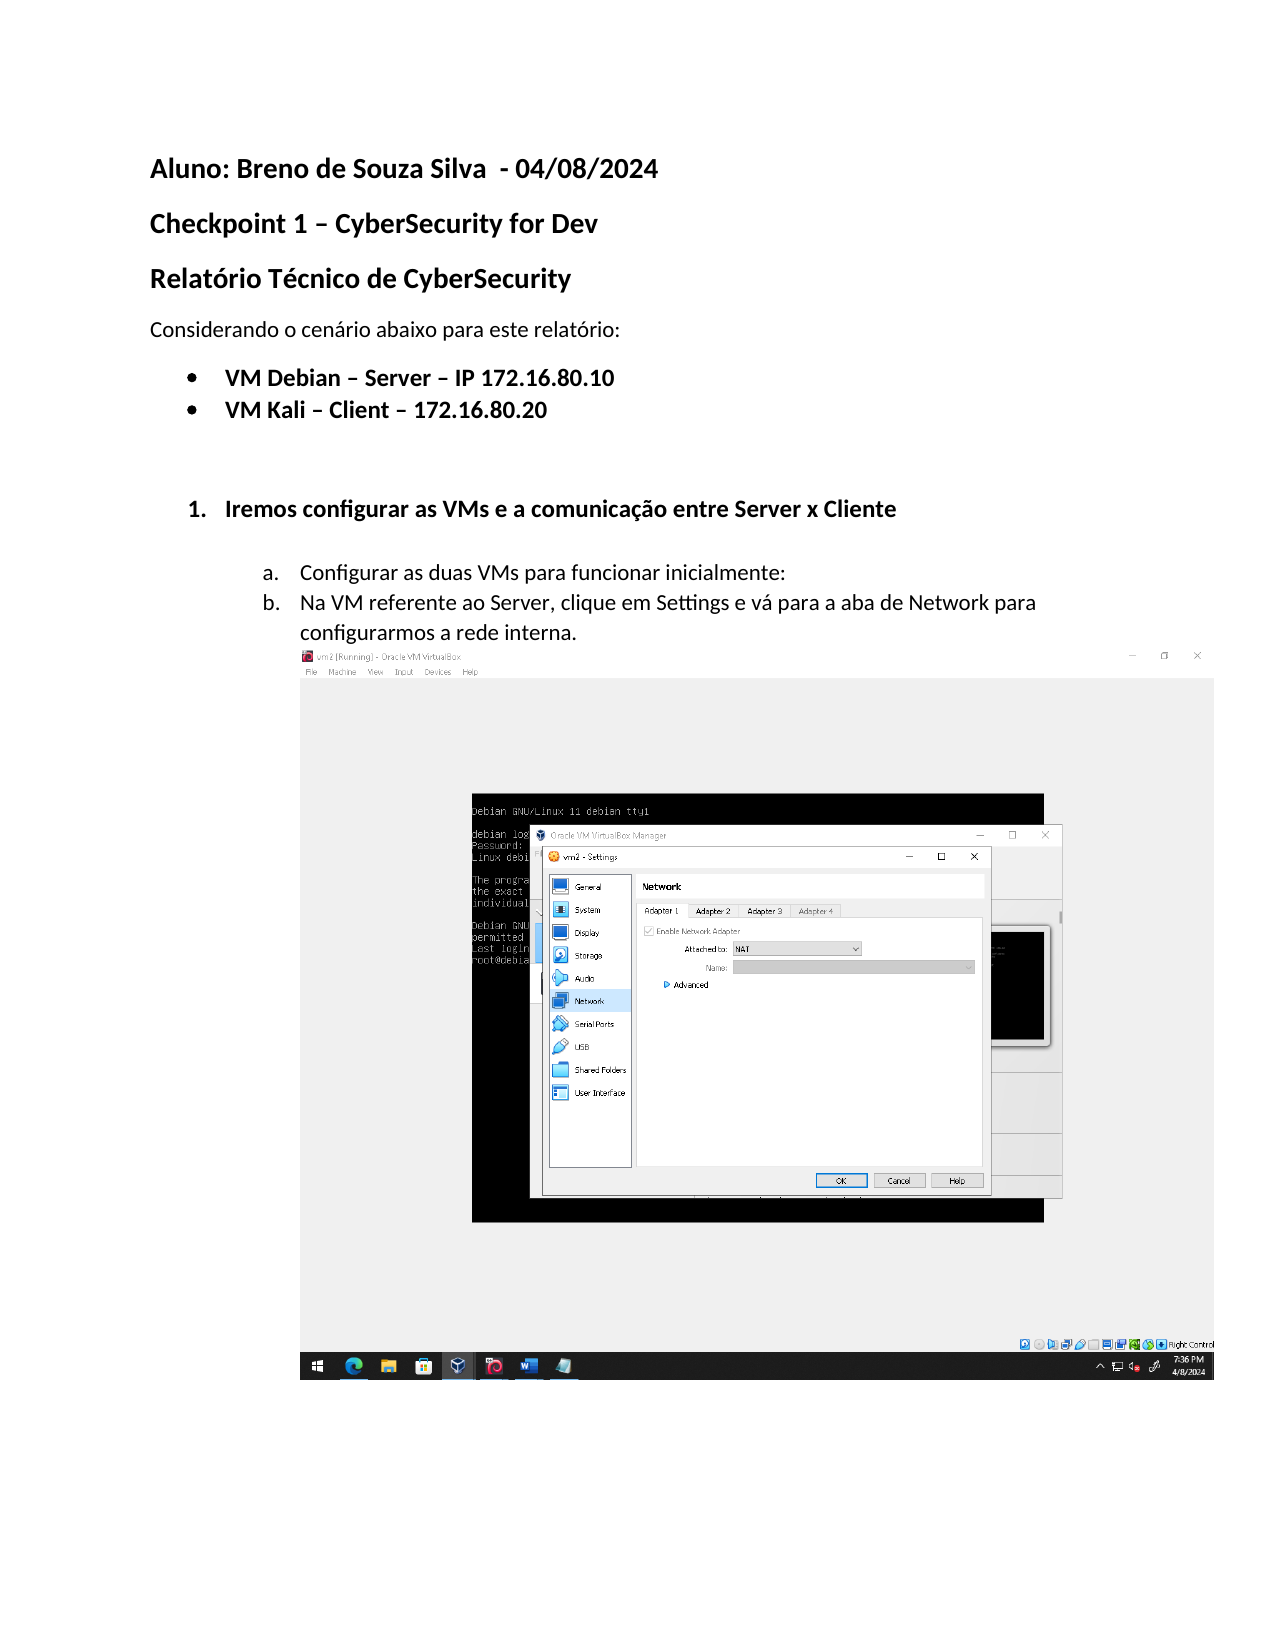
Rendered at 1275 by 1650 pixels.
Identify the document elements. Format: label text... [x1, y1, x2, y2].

text Relatório Técnico de CyberSecurity [150, 260, 1125, 296]
list VM Debian – Server – IP 172.16.80.10 [187, 362, 1125, 393]
text Checkpoint 1 – CyberSecurity for Dev [150, 205, 1125, 241]
list VM Kali – Client – 172.16.80.20 [187, 394, 1125, 425]
list Iremos configurar as VMs e a comunicação entre Server x Cliente [187, 493, 1125, 523]
list Configurar as duas VMs para funcionar inicialmente: [262, 558, 1125, 586]
text Aluno: Breno de Souza Silva - 04/08/2024 [150, 150, 1125, 186]
picture [300, 648, 1214, 1380]
text Considerando o cenário abaixo para este relatório: [150, 315, 1125, 343]
